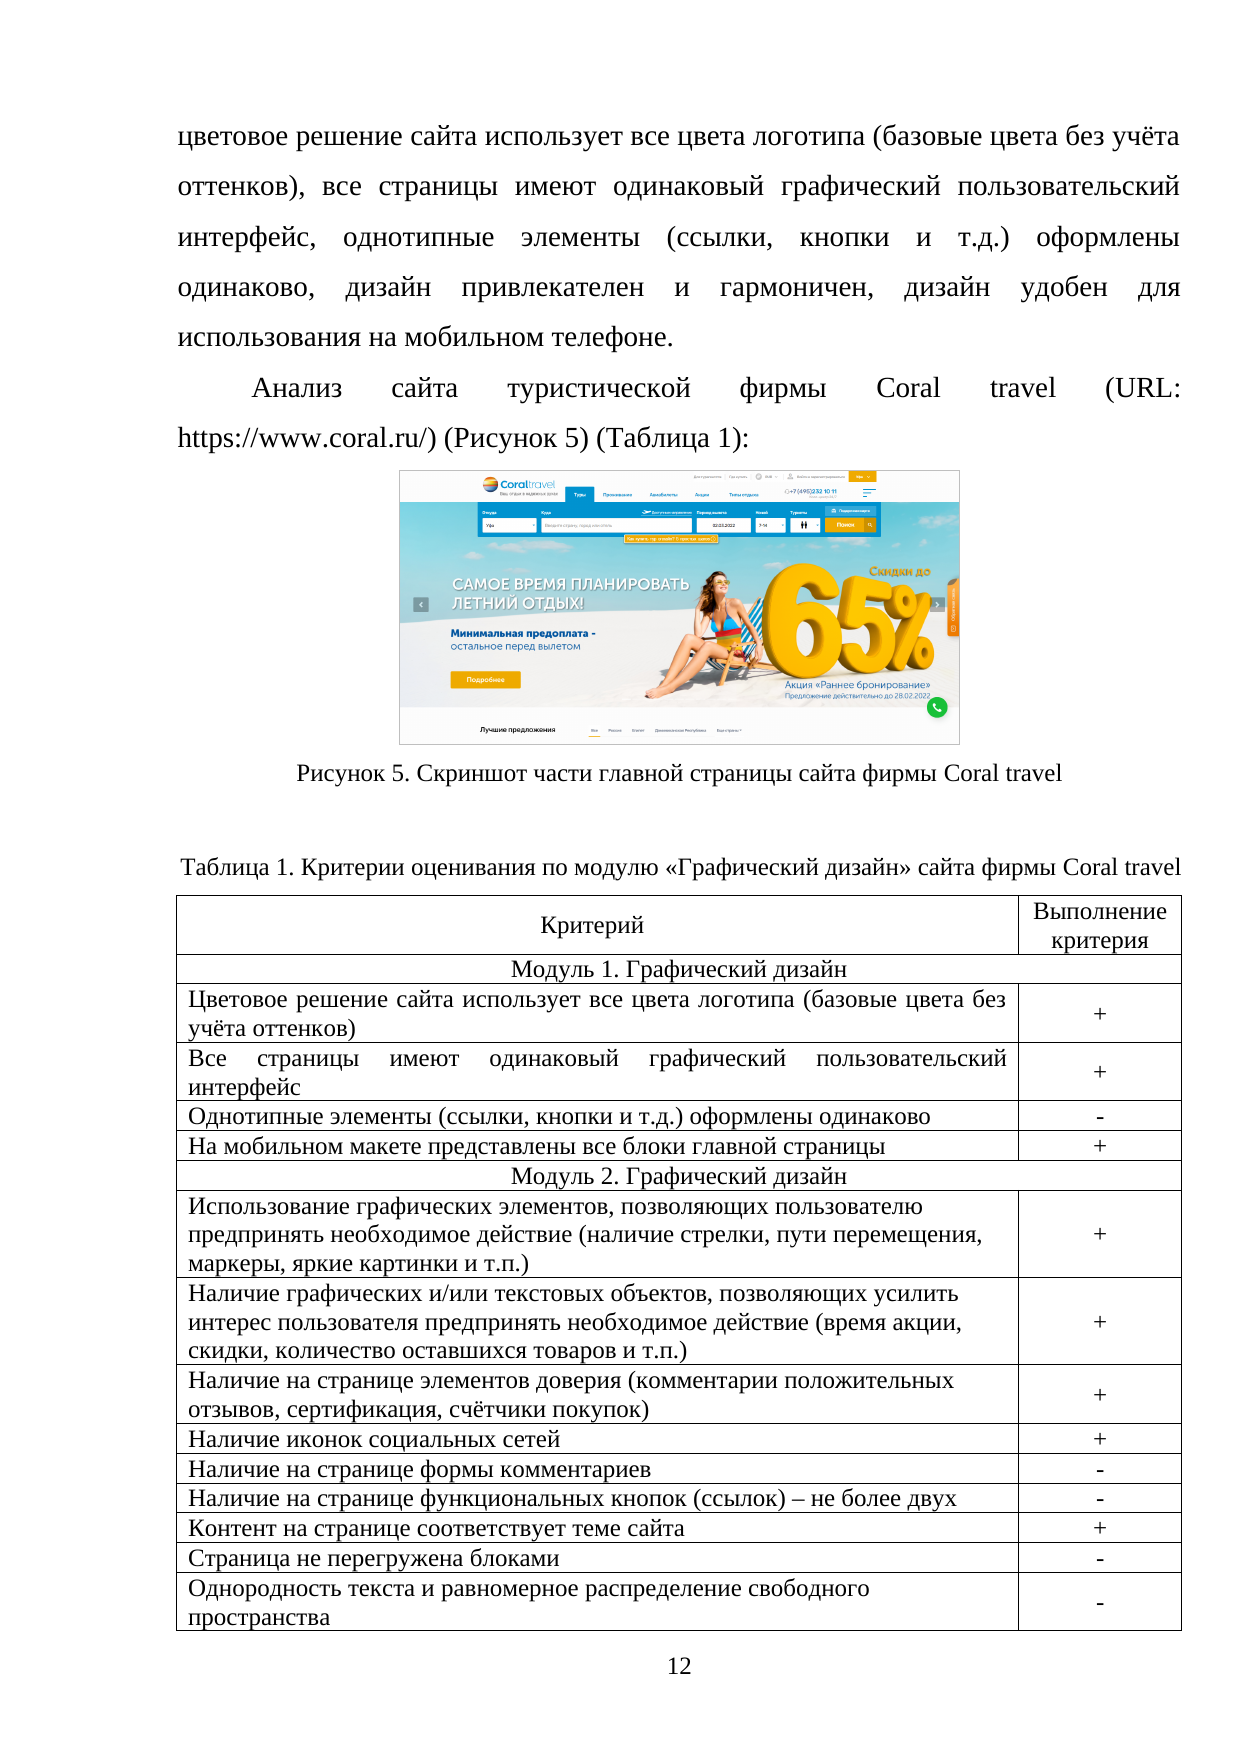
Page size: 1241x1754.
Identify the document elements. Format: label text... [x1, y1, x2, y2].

table_cell На мобильном макете представлены все блоки главной страницы [177, 1131, 1018, 1160]
table_header Критерий [177, 896, 1018, 953]
table_cell Все страницы имеют одинаковый графический пользовательский интерфейс [177, 1043, 1018, 1100]
table_cell Однотипные элементы (ссылки, кнопки и т.д.) оформлены одинаково [177, 1101, 1018, 1130]
table_cell + [1019, 1424, 1181, 1453]
table_header Выполнение критерия [1019, 896, 1181, 953]
table_cell + [1019, 1191, 1181, 1277]
table_cell + [1019, 1365, 1181, 1423]
table_cell Контент на странице соответствует теме сайта [177, 1513, 1018, 1542]
text Рисунок 5. Скриншот части главной страницы сайта фирмы Coral travel [177, 758, 1181, 787]
table_cell + [1019, 1278, 1181, 1364]
text Анализ сайта туристической фирмы Coral travel (URL: https://www.coral.ru/) (Рисунок 5) (Таблица 1): [177, 370, 1181, 453]
table_cell Наличие на странице элементов доверия (комментарии положительных отзывов, сертификация, счётчики покупок) [177, 1365, 1018, 1423]
table_cell Цветовое решение сайта использует все цвета логотипа (базовые цвета без учёта оттенков) [177, 984, 1018, 1042]
table_cell - [1019, 1454, 1181, 1482]
table_cell Наличие графических и/или текстовых объектов, позволяющих усилить интерес пользователя предпринять необходимое действие (время акции, скидки, количество оставшихся товаров и т.п.) [177, 1278, 1018, 1364]
table_cell Модуль 2. Графический дизайн [177, 1161, 1181, 1190]
table_cell - [1019, 1101, 1181, 1130]
table_cell - [1019, 1573, 1181, 1630]
table_cell Наличие на странице функциональных кнопок (ссылок) – не более двух [177, 1484, 1018, 1512]
table_cell - [1019, 1543, 1181, 1572]
table_cell Наличие иконок социальных сетей [177, 1424, 1018, 1453]
table_cell Однородность текста и равномерное распределение свободного пространства [177, 1573, 1018, 1630]
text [177, 118, 1181, 353]
table_cell Страница не перегружена блоками [177, 1543, 1018, 1572]
table_cell - [1019, 1484, 1181, 1512]
picture [400, 471, 959, 744]
table_cell + [1019, 1513, 1181, 1542]
table_cell Наличие на странице формы комментариев [177, 1454, 1018, 1482]
table_cell Модуль 1. Графический дизайн [177, 955, 1181, 983]
text Таблица 1. Критерии оценивания по модулю «Графический дизайн» сайта фирмы Coral travel [177, 852, 1181, 881]
table_cell Использование графических элементов, позволяющих пользователю предпринять необходимое действие (наличие стрелки, пути перемещения, маркеры, яркие картинки и т.п.) [177, 1191, 1018, 1277]
table_cell + [1019, 1131, 1181, 1160]
table_cell + [1019, 1043, 1181, 1100]
table_cell + [1019, 984, 1181, 1042]
